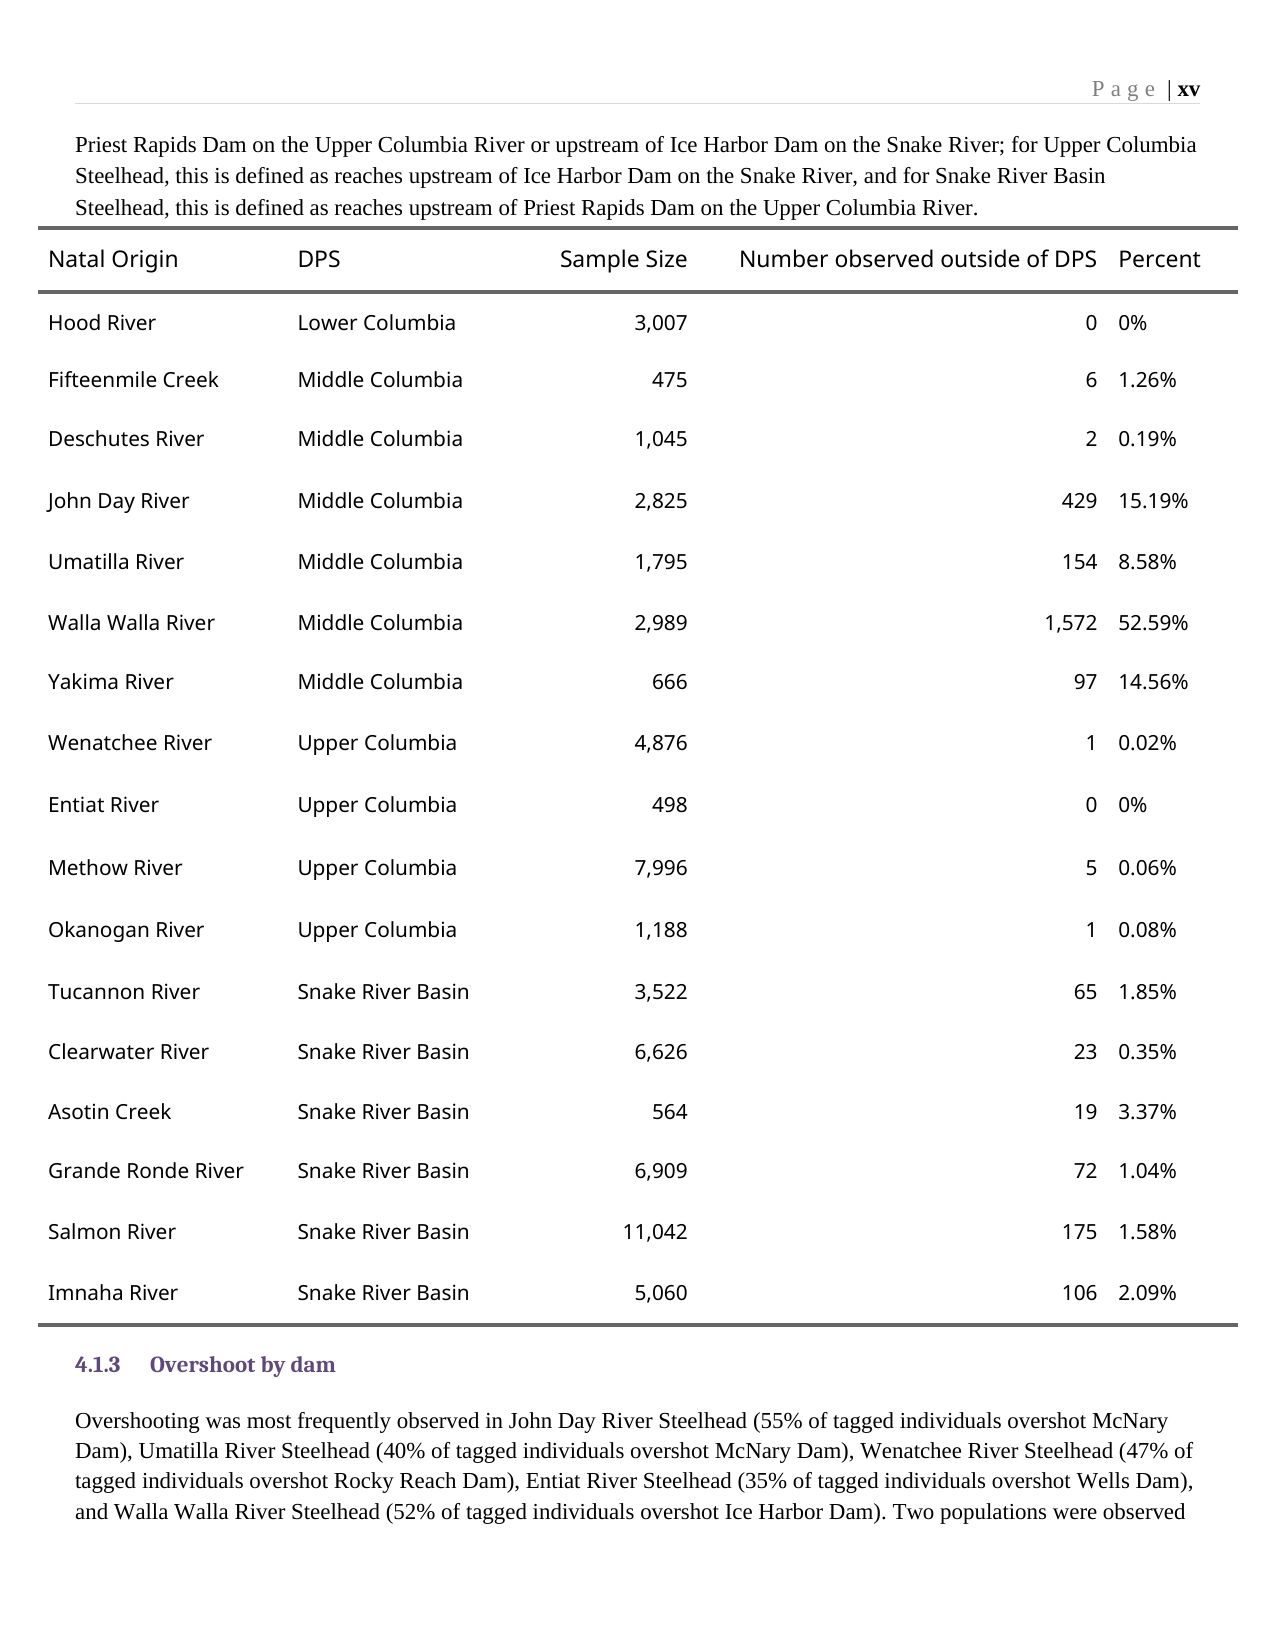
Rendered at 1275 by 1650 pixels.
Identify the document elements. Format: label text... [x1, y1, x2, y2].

table_cell Walla Walla River [38, 592, 287, 653]
table_cell Upper Columbia [287, 711, 515, 774]
table_cell Snake River Basin [287, 1083, 515, 1141]
table_cell Methow River [38, 836, 287, 899]
table_cell 0.06% [1108, 836, 1237, 899]
table_cell Middle Columbia [287, 532, 515, 592]
table_cell 1.04% [1108, 1141, 1237, 1202]
table_cell 3,522 [515, 962, 698, 1022]
table_cell 429 [698, 470, 1108, 532]
table_cell 97 [698, 653, 1108, 711]
table_cell 1 [698, 711, 1108, 774]
table_cell Clearwater River [38, 1022, 287, 1083]
table_cell 2 [698, 409, 1108, 470]
table_cell Middle Columbia [287, 592, 515, 653]
table_cell 2.09% [1108, 1262, 1237, 1323]
table_cell Snake River Basin [287, 1262, 515, 1323]
table_cell 72 [698, 1141, 1108, 1202]
table_cell 106 [698, 1262, 1108, 1323]
table_cell 1,572 [698, 592, 1108, 653]
table_header Sample Size [515, 230, 698, 290]
table_cell Upper Columbia [287, 836, 515, 899]
table_cell 4,876 [515, 711, 698, 774]
table_cell 154 [698, 532, 1108, 592]
table_cell 7,996 [515, 836, 698, 899]
table_cell 0% [1108, 294, 1237, 351]
table_cell Tucannon River [38, 962, 287, 1022]
table_cell 11,042 [515, 1202, 698, 1262]
table_cell Salmon River [38, 1202, 287, 1262]
table_cell Middle Columbia [287, 351, 515, 409]
table_cell Wenatchee River [38, 711, 287, 774]
table_cell 2,825 [515, 470, 698, 532]
table_cell Yakima River [38, 653, 287, 711]
table_cell Snake River Basin [287, 962, 515, 1022]
table_header Number observed outside of DPS [698, 230, 1108, 290]
subtitle Overshoot by dam [75, 1352, 1200, 1378]
table_cell 6 [698, 351, 1108, 409]
table_header DPS [287, 230, 515, 290]
table_cell Umatilla River [38, 532, 287, 592]
table_cell 0.19% [1108, 409, 1237, 470]
table_cell 3,007 [515, 294, 698, 351]
table_cell 1,795 [515, 532, 698, 592]
table_cell Snake River Basin [287, 1022, 515, 1083]
table_header Natal Origin [38, 230, 287, 290]
table_cell 52.59% [1108, 592, 1237, 653]
table_cell 0% [1108, 774, 1237, 836]
table_cell Upper Columbia [287, 899, 515, 962]
table_cell Imnaha River [38, 1262, 287, 1323]
table_cell Grande Ronde River [38, 1141, 287, 1202]
table_cell Snake River Basin [287, 1202, 515, 1262]
table_cell 0 [698, 294, 1108, 351]
table_cell 1,045 [515, 409, 698, 470]
table_cell 1,188 [515, 899, 698, 962]
table_cell 175 [698, 1202, 1108, 1262]
table_cell 19 [698, 1083, 1108, 1141]
table_cell 1.85% [1108, 962, 1237, 1022]
table_cell 5 [698, 836, 1108, 899]
table_cell Middle Columbia [287, 653, 515, 711]
table_cell 8.58% [1108, 532, 1237, 592]
table_cell 1.26% [1108, 351, 1237, 409]
table_cell Okanogan River [38, 899, 287, 962]
table_cell Deschutes River [38, 409, 287, 470]
table_cell 1 [698, 899, 1108, 962]
table_cell 498 [515, 774, 698, 836]
table_cell 5,060 [515, 1262, 698, 1323]
table_cell 65 [698, 962, 1108, 1022]
table_cell 6,626 [515, 1022, 698, 1083]
table_cell John Day River [38, 470, 287, 532]
table_cell Entiat River [38, 774, 287, 836]
table_header Percent [1108, 230, 1237, 290]
table_cell 475 [515, 351, 698, 409]
table_cell 6,909 [515, 1141, 698, 1202]
table_cell Lower Columbia [287, 294, 515, 351]
table_cell Fifteenmile Creek [38, 351, 287, 409]
table_cell 0 [698, 774, 1108, 836]
table_cell 14.56% [1108, 653, 1237, 711]
table_cell 2,989 [515, 592, 698, 653]
table_cell Hood River [38, 294, 287, 351]
table_cell 0.35% [1108, 1022, 1237, 1083]
table_cell 23 [698, 1022, 1108, 1083]
table_cell Snake River Basin [287, 1141, 515, 1202]
table_cell 1.58% [1108, 1202, 1237, 1262]
table_cell Middle Columbia [287, 409, 515, 470]
table_cell 15.19% [1108, 470, 1237, 532]
table_cell 3.37% [1108, 1083, 1237, 1141]
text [75, 131, 1200, 220]
table_cell 0.02% [1108, 711, 1237, 774]
table_cell 0.08% [1108, 899, 1237, 962]
table_cell Upper Columbia [287, 774, 515, 836]
table_cell Asotin Creek [38, 1083, 287, 1141]
table_cell 564 [515, 1083, 698, 1141]
table_cell 666 [515, 653, 698, 711]
table_cell Middle Columbia [287, 470, 515, 532]
